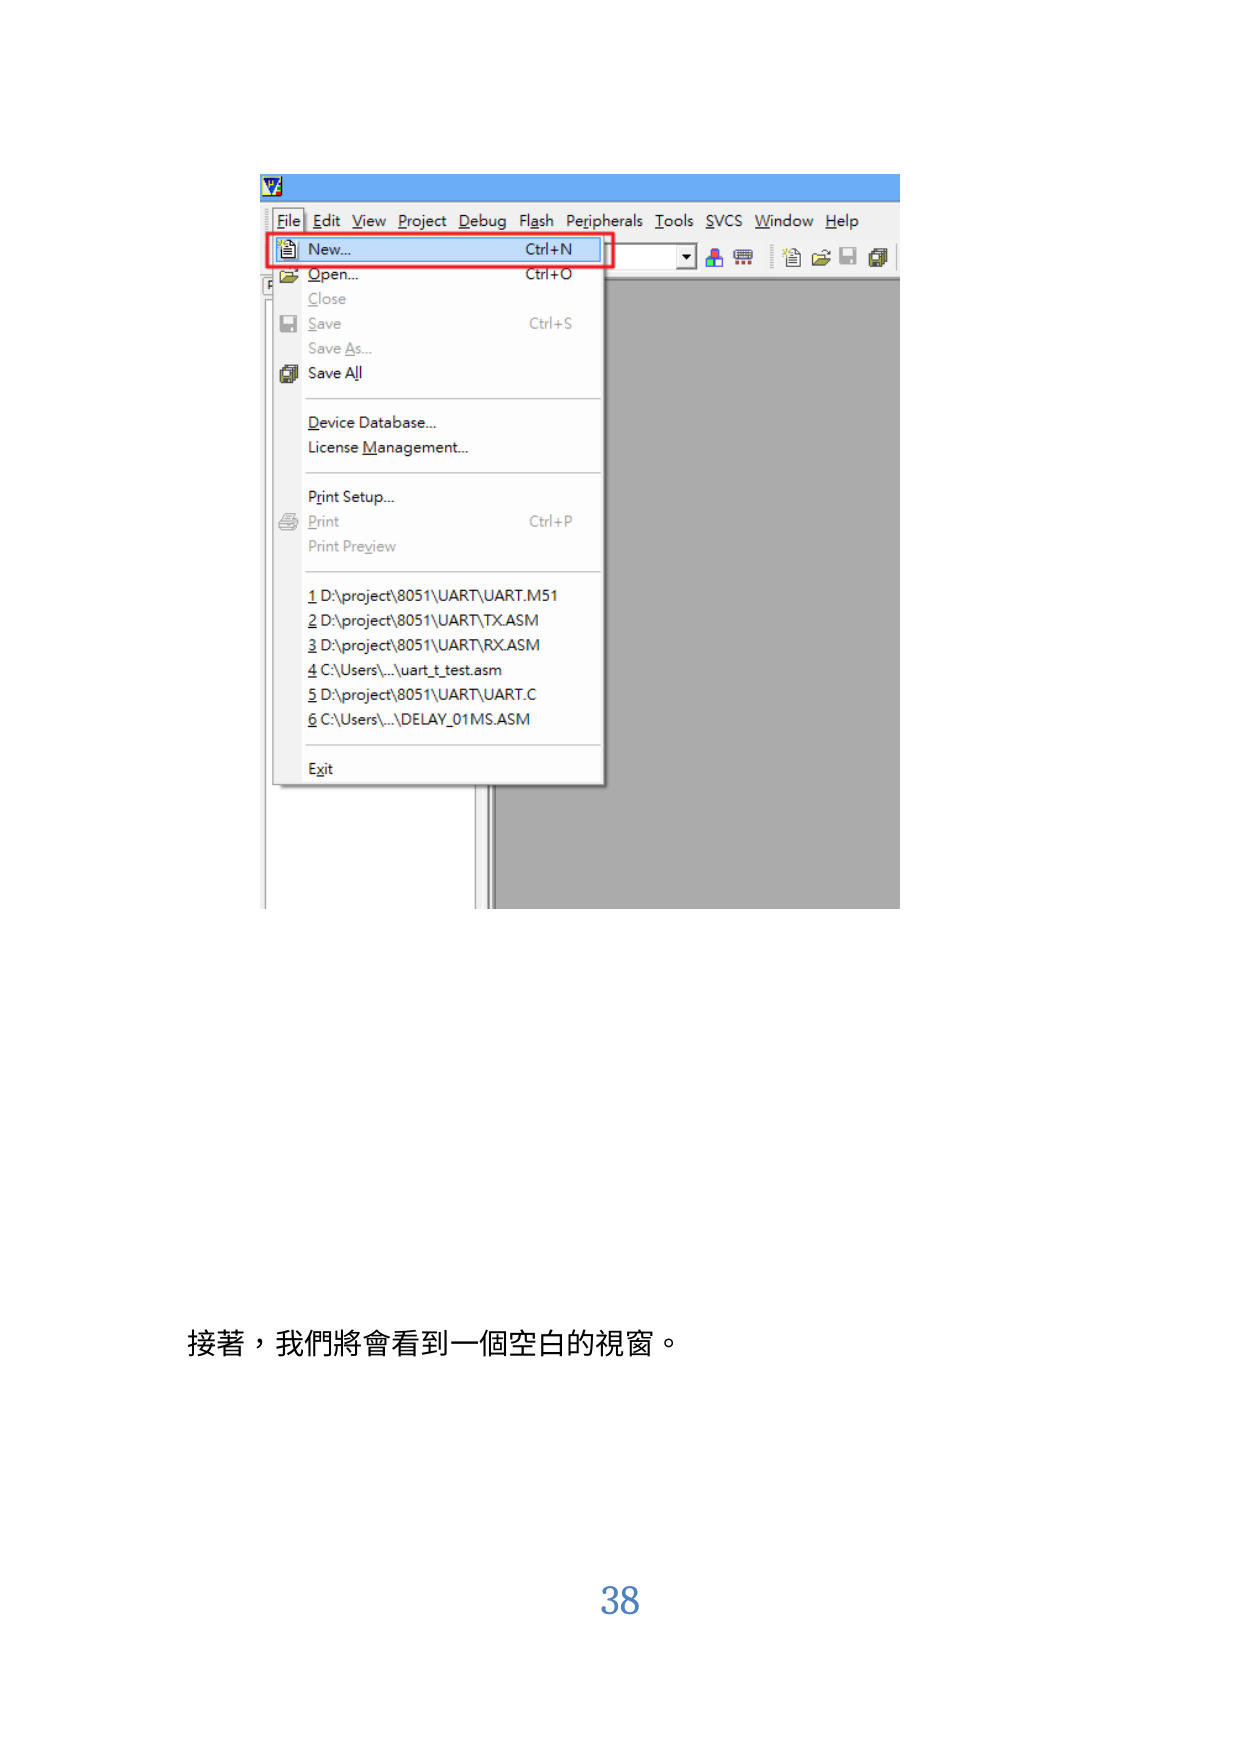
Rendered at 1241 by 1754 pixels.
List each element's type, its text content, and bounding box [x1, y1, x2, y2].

picture [260, 174, 900, 909]
text 接著，我們將會看到一個空白的視窗。 [187, 1303, 1053, 1380]
